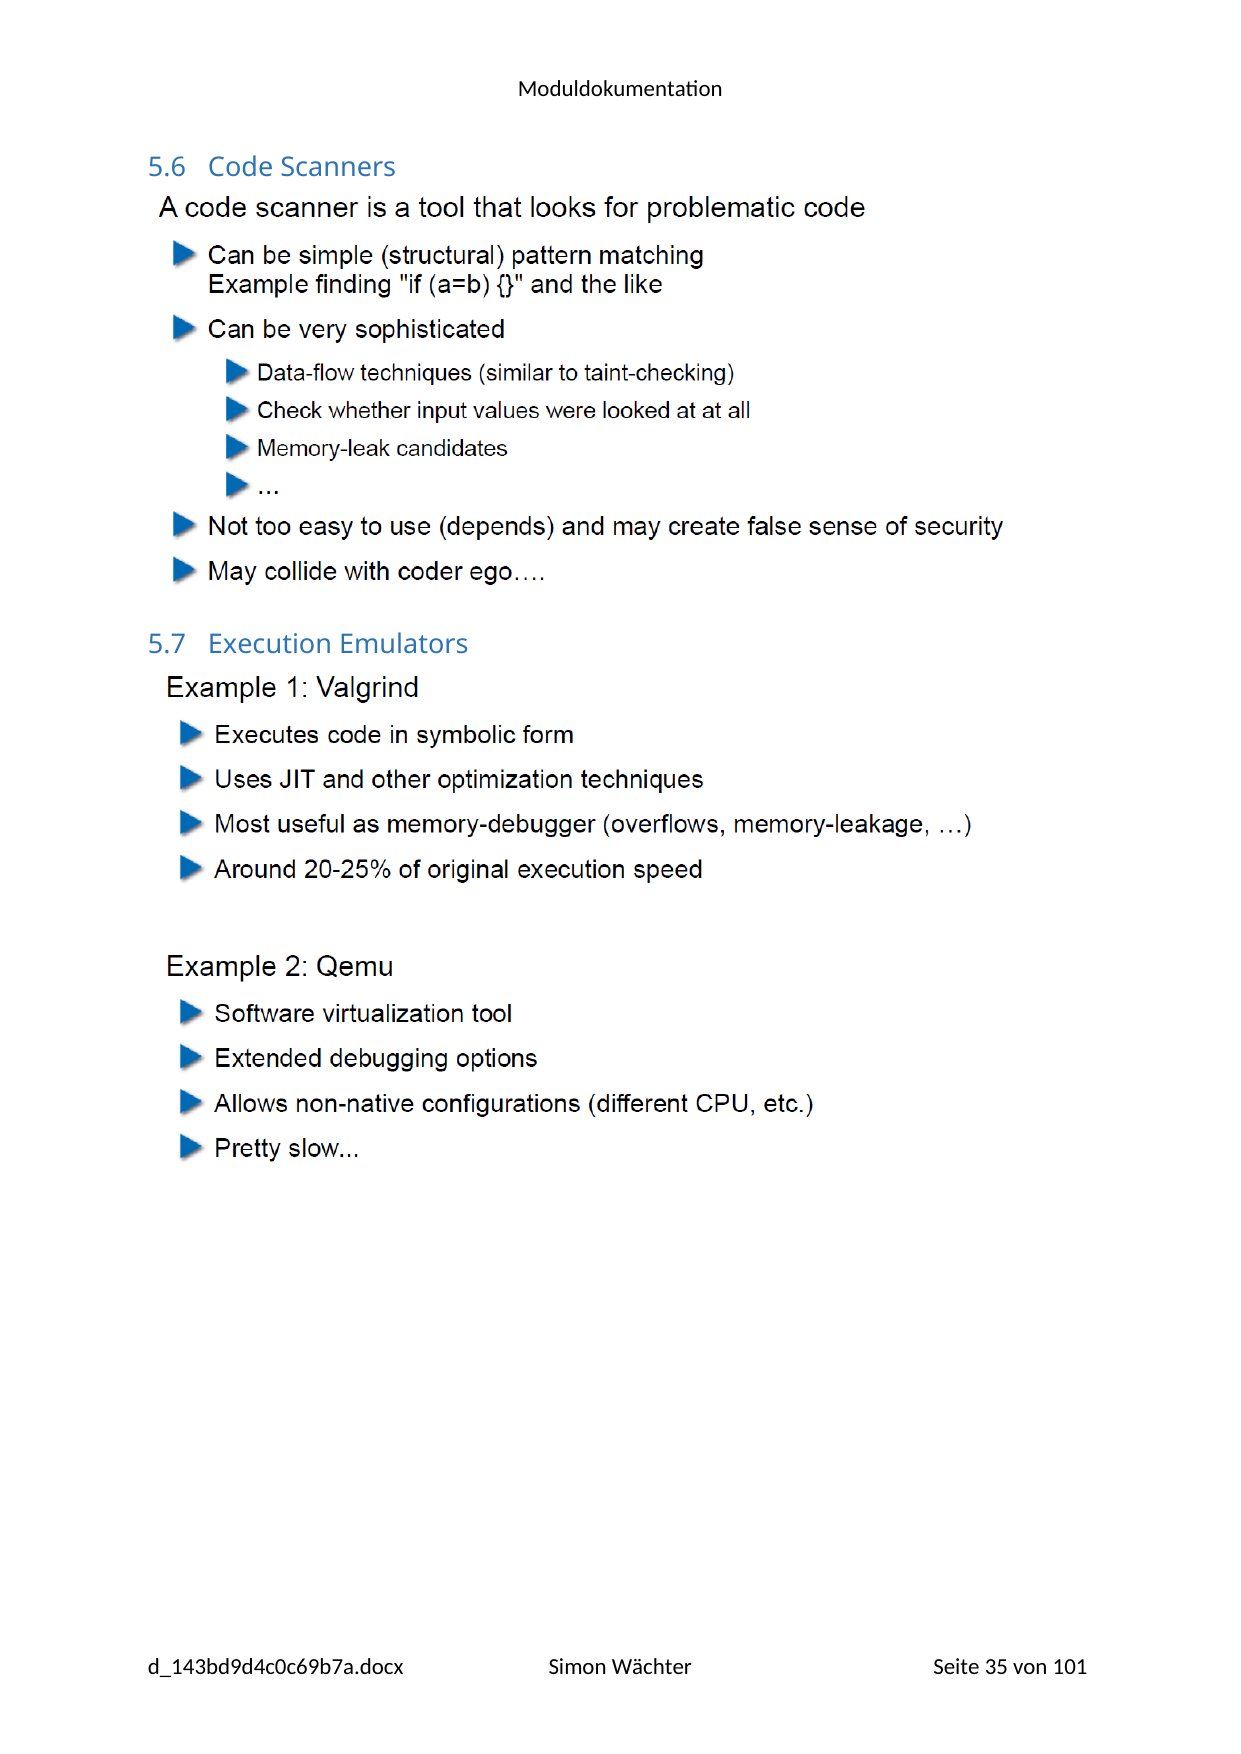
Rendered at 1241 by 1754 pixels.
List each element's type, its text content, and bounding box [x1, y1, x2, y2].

picture [147, 664, 1093, 1177]
picture [147, 187, 1093, 606]
subtitle Execution Emulators [148, 625, 1093, 662]
subtitle Code Scanners [148, 148, 1093, 184]
